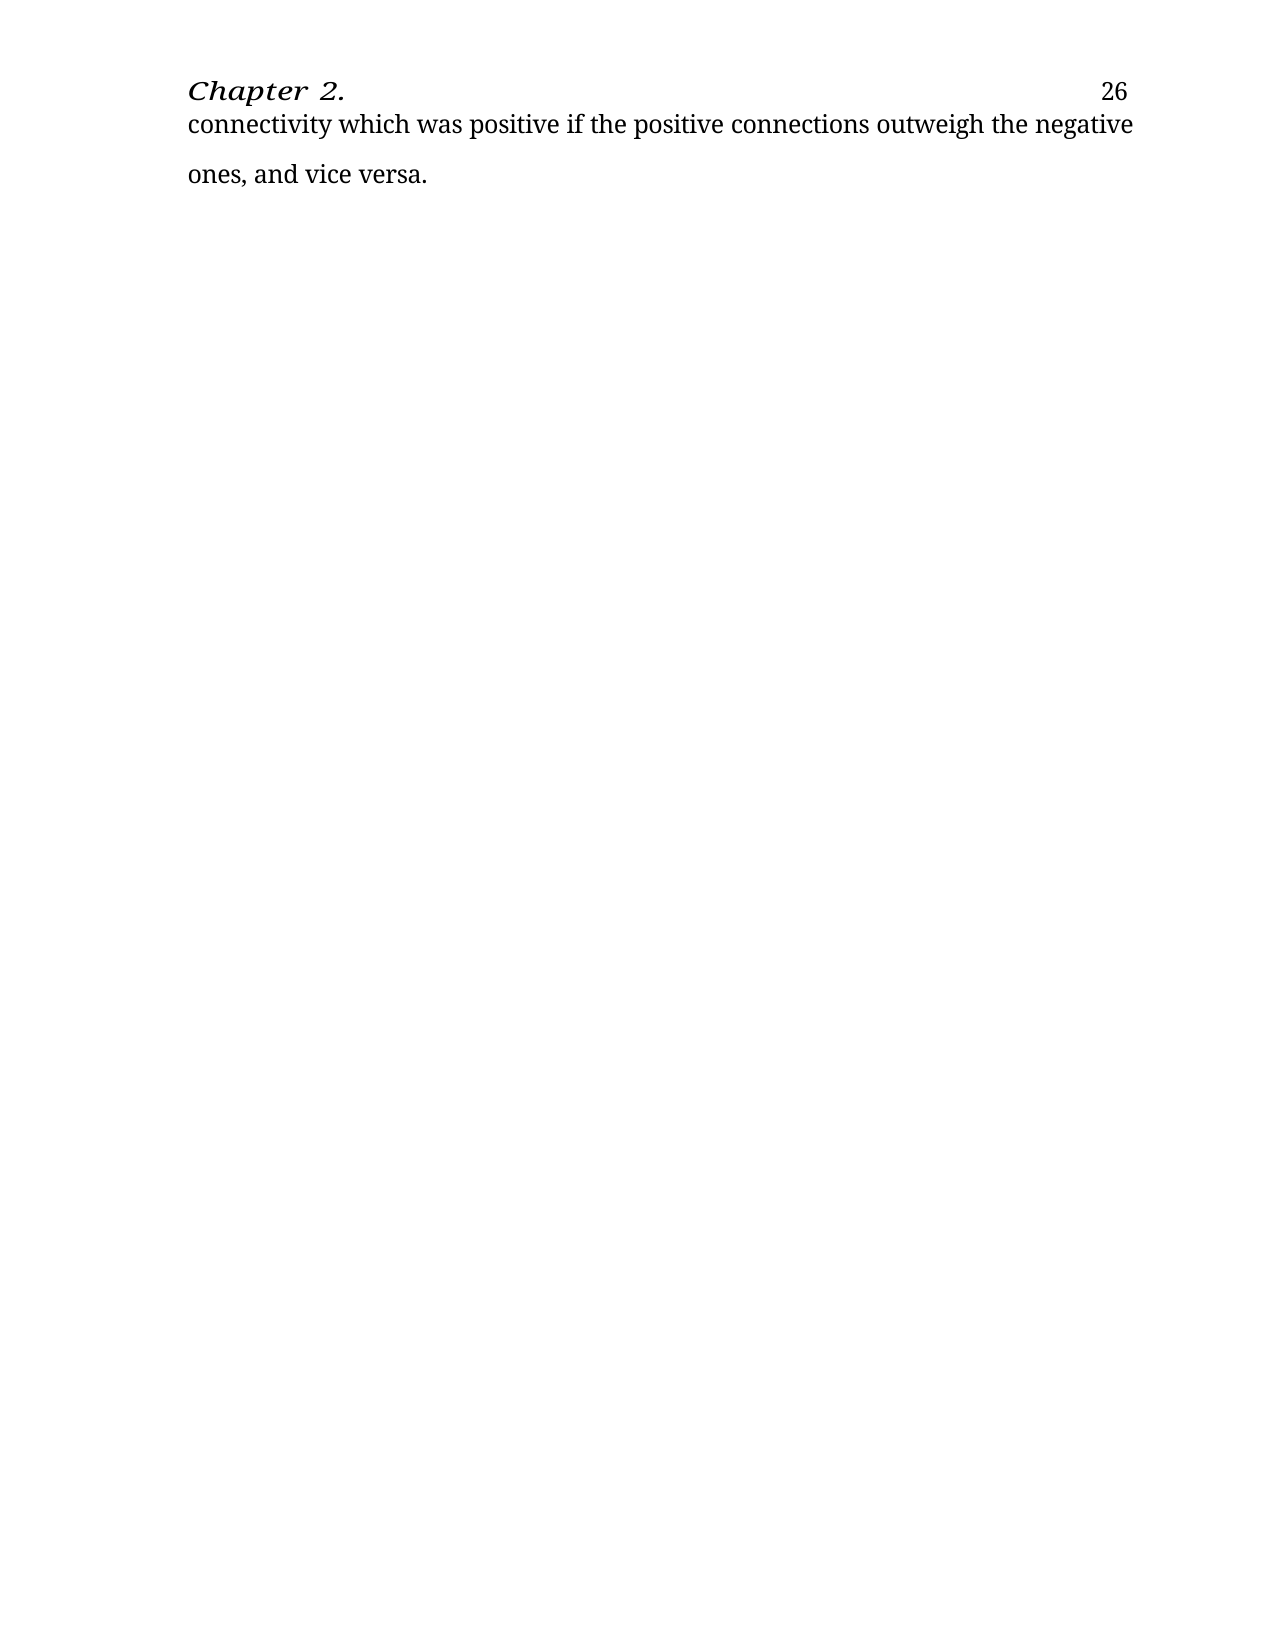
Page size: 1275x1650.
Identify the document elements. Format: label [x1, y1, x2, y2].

text [187, 106, 1154, 190]
